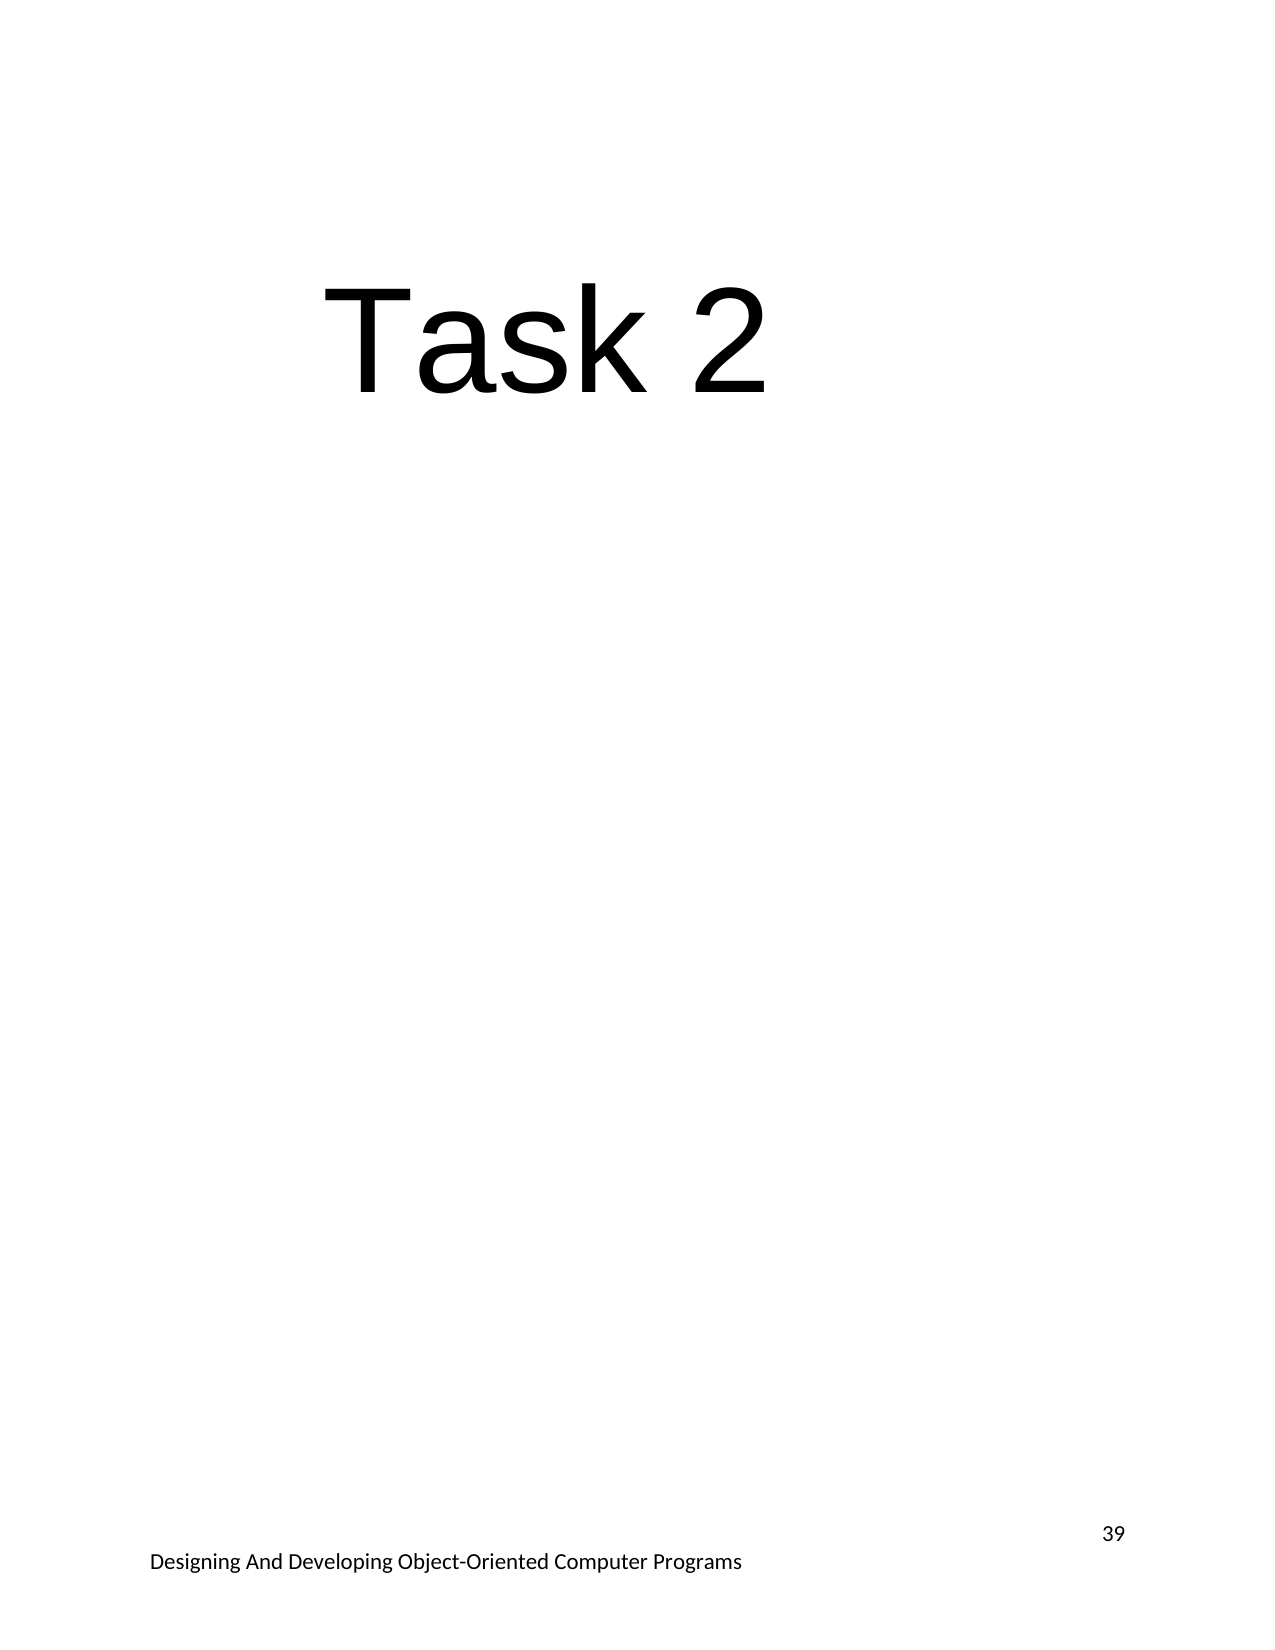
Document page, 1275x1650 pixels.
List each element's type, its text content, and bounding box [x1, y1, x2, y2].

text Task 2 [150, 252, 1125, 424]
